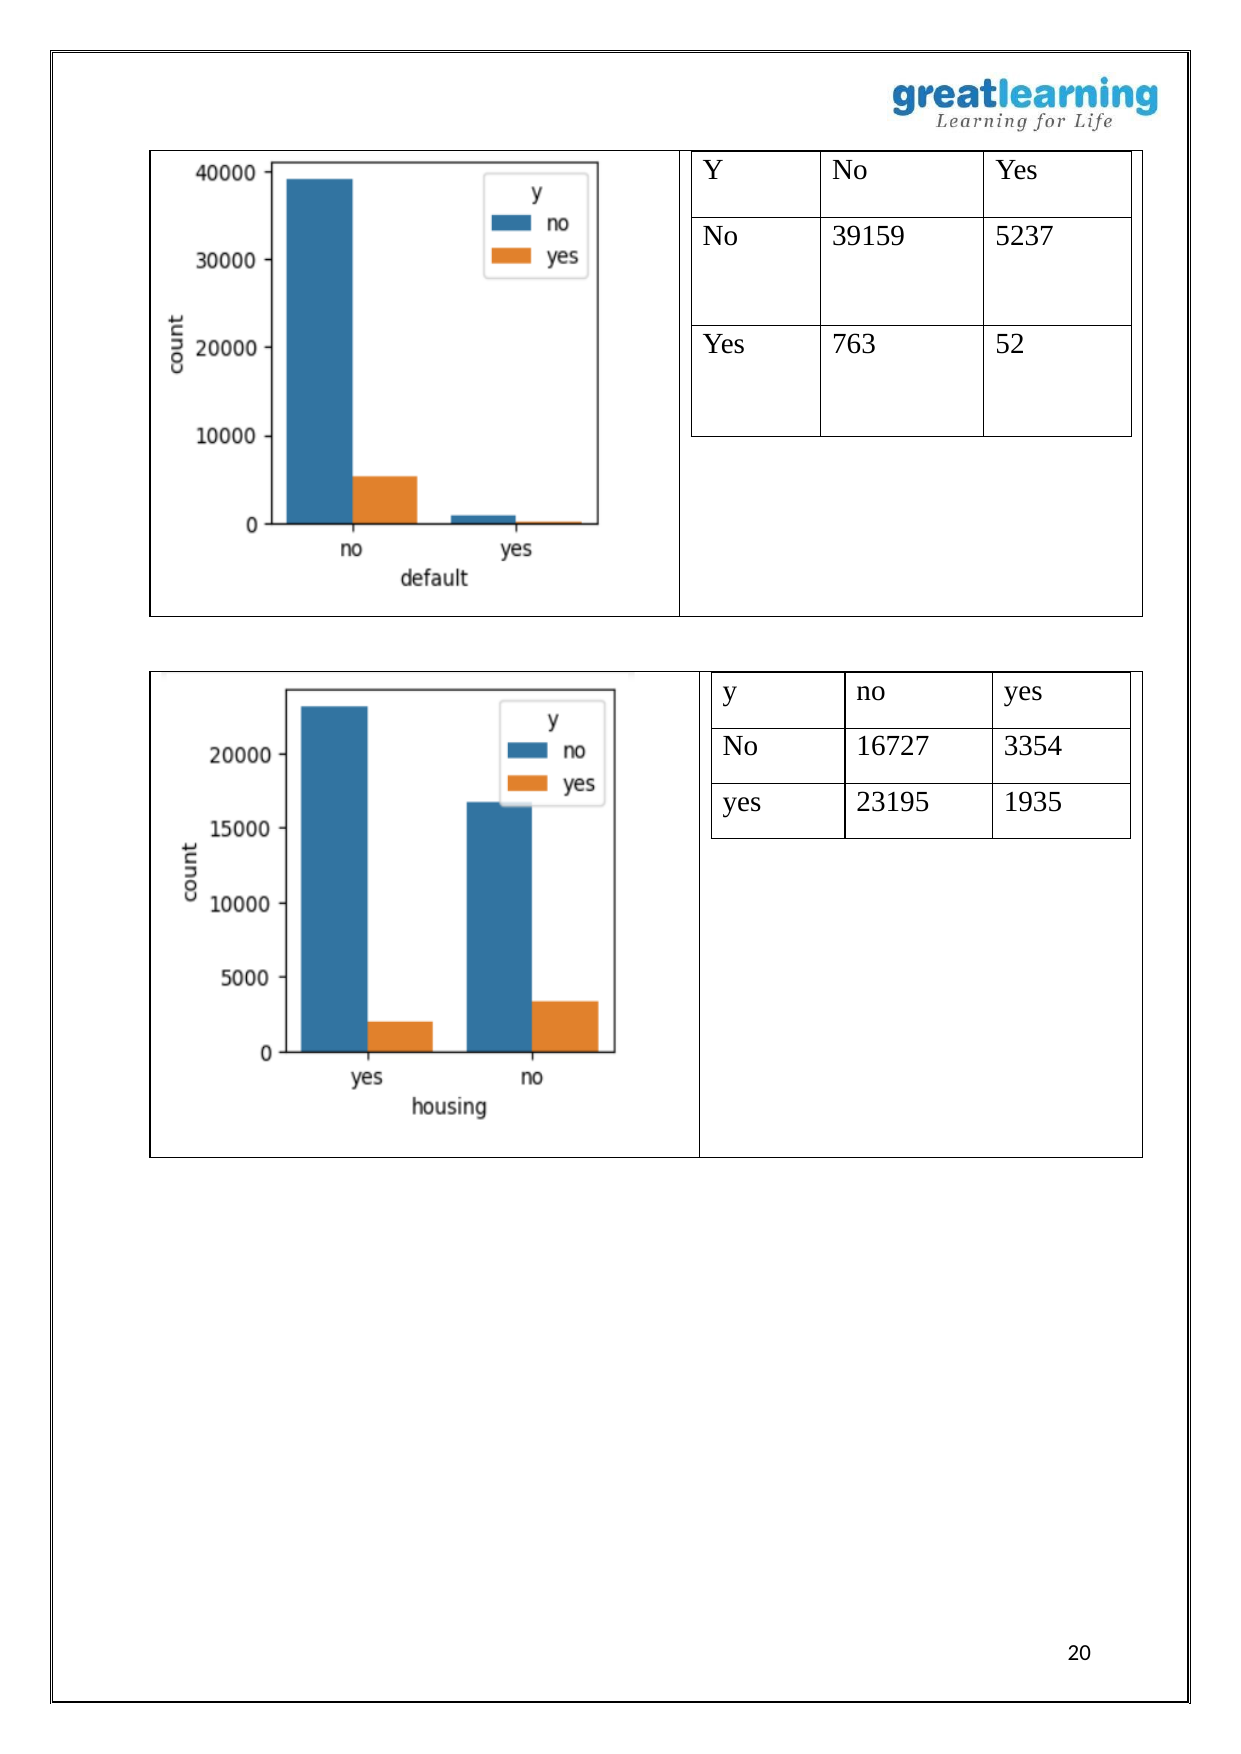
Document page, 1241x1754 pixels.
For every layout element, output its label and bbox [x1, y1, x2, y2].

picture [161, 151, 618, 595]
table_header [151, 672, 699, 1157]
table_header [680, 151, 1142, 616]
table_header [151, 151, 679, 616]
table_header [700, 672, 1142, 1157]
picture [161, 672, 635, 1136]
picture [887, 72, 1161, 139]
